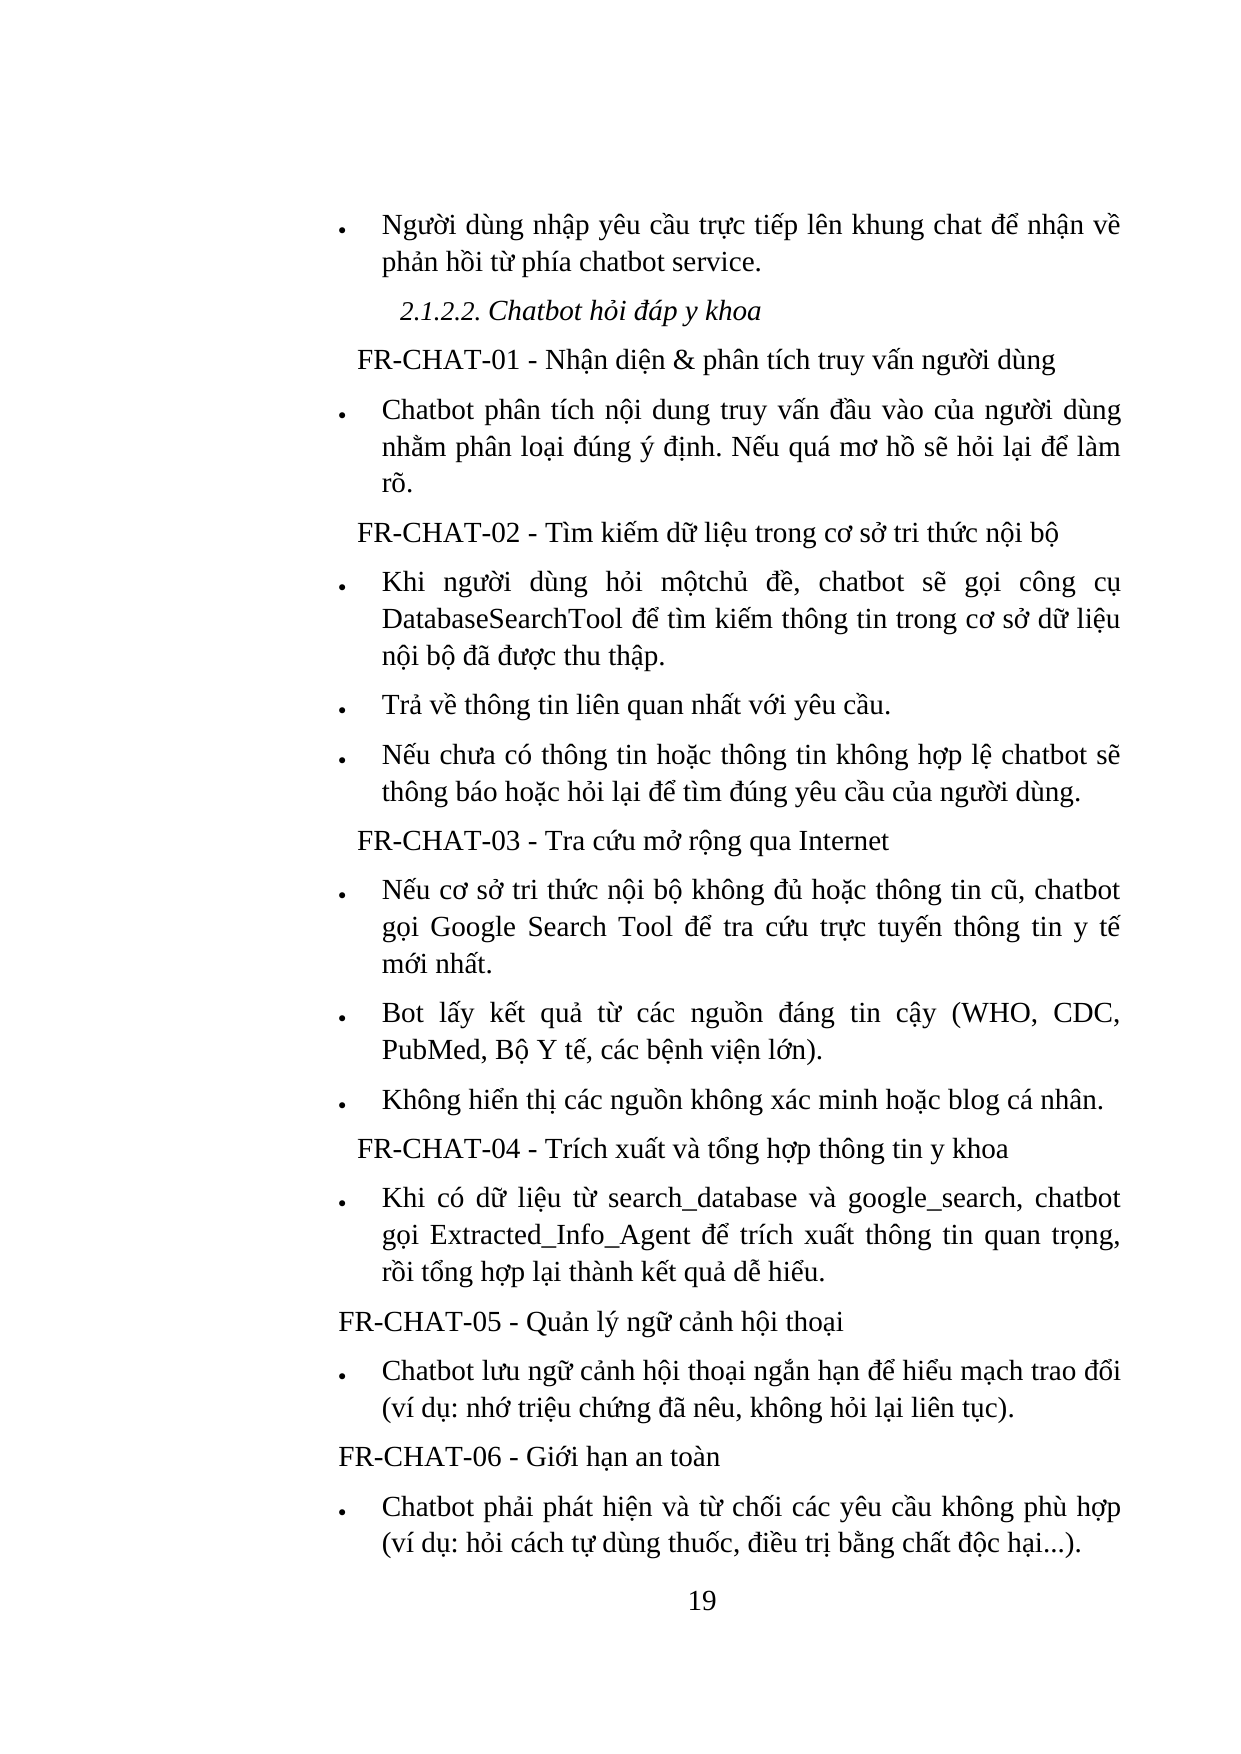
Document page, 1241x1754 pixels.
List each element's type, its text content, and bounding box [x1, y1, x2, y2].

list Nếu cơ sở tri thức nội bộ không đủ hoặc thông tin cũ, chatbot gọi Google Search Tool để tra cứu trực tuyến thông tin y tế mới nhất. [338, 872, 1122, 980]
list FR-CHAT-05 - Quản lý ngữ cảnh hội thoại [338, 1304, 1122, 1337]
list Người dùng nhập yêu cầu trực tiếp lên khung chat để nhận về phản hồi từ phía chatbot service. [338, 207, 1122, 277]
subtitle Chatbot hỏi đáp y khoa [325, 293, 1122, 327]
list Chatbot phải phát hiện và từ chối các yêu cầu không phù hợp (ví dụ: hỏi cách tự dùng thuốc, điều trị bằng chất độc hại...). [338, 1489, 1122, 1559]
list Khi có dữ liệu từ search_database và google_search, chatbot gọi Extracted_Info_Agent để trích xuất thông tin quan trọng, rồi tổng hợp lại thành kết quả dễ hiểu. [338, 1181, 1122, 1288]
list FR-CHAT-03 - Tra cứu mở rộng qua Internet [338, 823, 1122, 857]
list Chatbot phân tích nội dung truy vấn đầu vào của người dùng nhằm phân loại đúng ý định. Nếu quá mơ hồ sẽ hỏi lại để làm rõ. [338, 392, 1122, 499]
list Bot lấy kết quả từ các nguồn đáng tin cậy (WHO, CDC, PubMed, Bộ Y tế, các bệnh viện lớn). [338, 996, 1122, 1066]
list FR-CHAT-06 - Giới hạn an toàn [338, 1439, 1122, 1473]
list Khi người dùng hỏi mộtchủ đề, chatbot sẽ gọi công cụ DatabaseSearchTool để tìm kiếm thông tin trong cơ sở dữ liệu nội bộ đã được thu thập. [338, 564, 1122, 672]
list FR-CHAT-02 - Tìm kiếm dữ liệu trong cơ sở tri thức nội bộ [207, 515, 1122, 548]
list Chatbot lưu ngữ cảnh hội thoại ngắn hạn để hiểu mạch trao đổi (ví dụ: nhớ triệu chứng đã nêu, không hỏi lại liên tục). [338, 1353, 1122, 1423]
list Không hiển thị các nguồn không xác minh hoặc blog cá nhân. [338, 1082, 1122, 1115]
list FR-CHAT-04 - Trích xuất và tổng hợp thông tin y khoa [207, 1131, 1122, 1165]
list Trả về thông tin liên quan nhất với yêu cầu. [338, 687, 1122, 721]
list Nếu chưa có thông tin hoặc thông tin không hợp lệ chatbot sẽ thông báo hoặc hỏi lại để tìm đúng yêu cầu của người dùng. [338, 737, 1122, 807]
text FR-CHAT-01 - Nhận diện & phân tích truy vấn người dùng [282, 342, 1122, 376]
